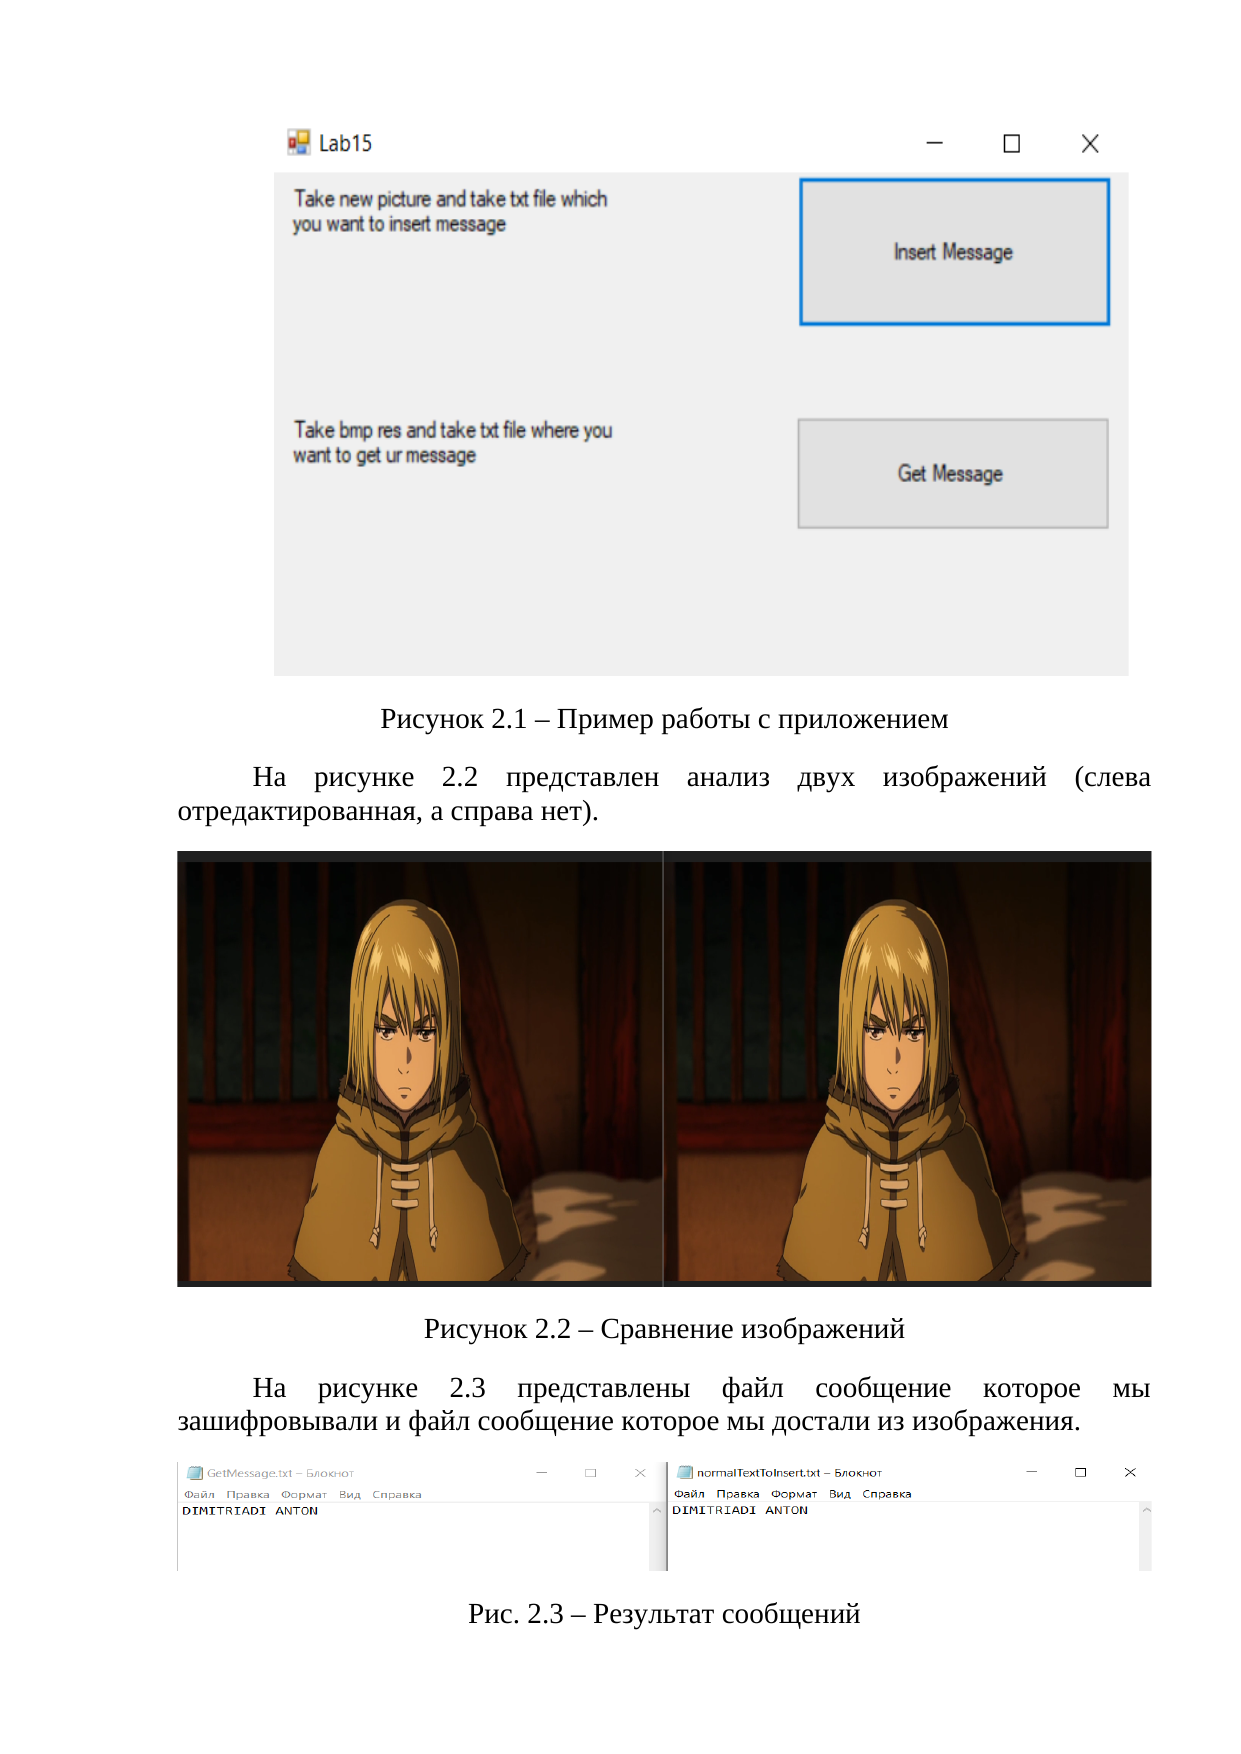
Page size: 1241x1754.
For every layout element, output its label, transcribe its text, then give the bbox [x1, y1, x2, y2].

picture [177, 1462, 1152, 1571]
text На рисунке 2.3 представлены файл сообщение которое мы зашифровывали и файл сообщение которое мы достали из изображения. [177, 1370, 1152, 1437]
text Рисунок 2.1 – Пример работы с приложением [177, 701, 1152, 734]
picture [177, 851, 1152, 1287]
text Рисунок 2.2 – Сравнение изображений [177, 1311, 1152, 1345]
picture [274, 118, 1129, 676]
text На рисунке 2.2 представлен анализ двух изображений (слева отредактированная, а справа нет). [177, 759, 1152, 826]
text Рис. 2.3 – Результат сообщений [177, 1596, 1152, 1629]
